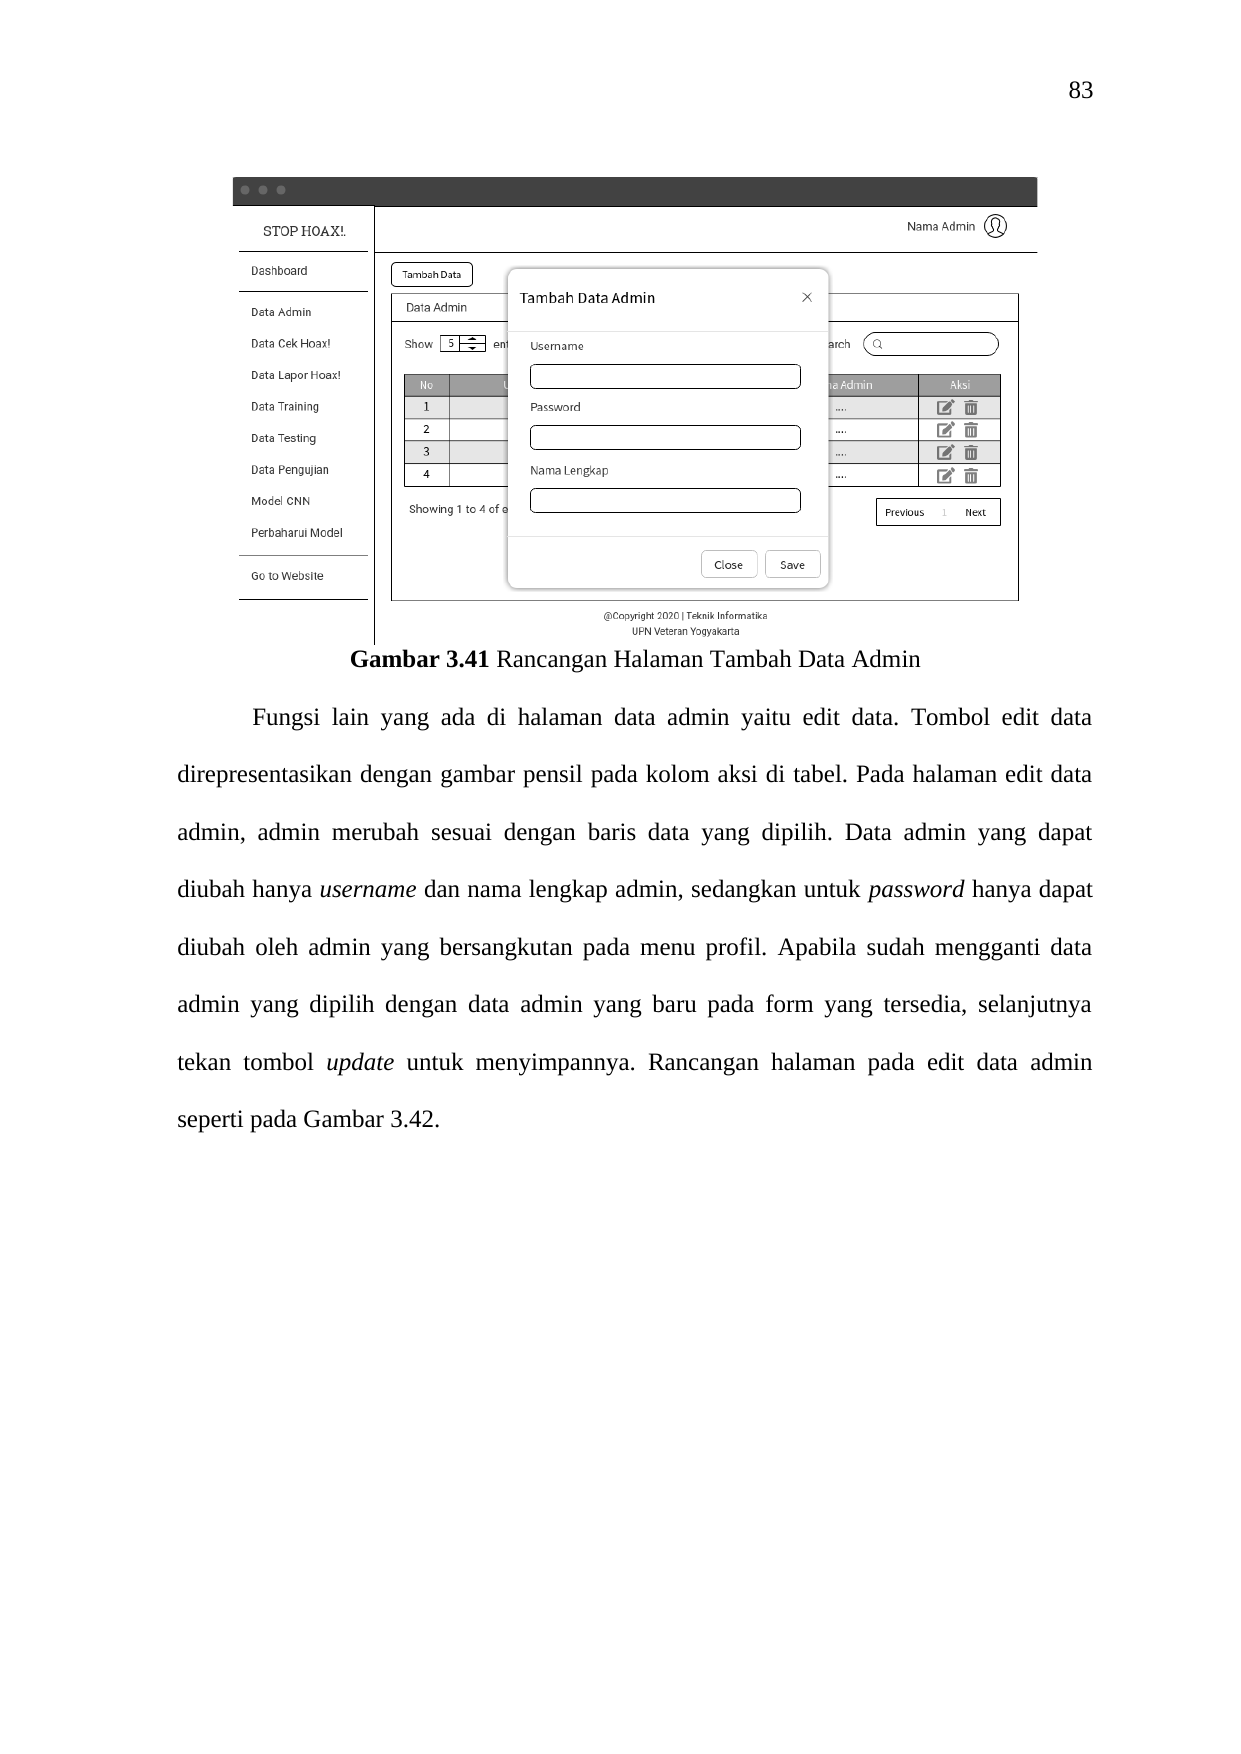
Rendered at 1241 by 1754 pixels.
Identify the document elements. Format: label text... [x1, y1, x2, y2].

picture [232, 177, 1038, 645]
list Fungsi lain yang ada di halaman data admin yaitu edit data. Tombol edit data direpresentasikan dengan gambar pensil pada kolom aksi di tabel. Pada halaman edit data admin, admin merubah sesuai dengan baris data yang dipilih. Data admin yang dapat diubah hanya username dan nama lengkap admin, sedangkan untuk password hanya dapat diubah oleh admin yang bersangkutan pada menu profil. Apabila sudah mengganti data admin yang dipilih dengan data admin yang baru pada form yang tersedia, selanjutnya tekan tombol update untuk menyimpannya. Rancangan halaman pada edit data admin seperti pada Gambar 3.42. [177, 702, 1093, 1133]
list Gambar 3.41 Rancangan Halaman Tambah Data Admin [177, 644, 1093, 673]
